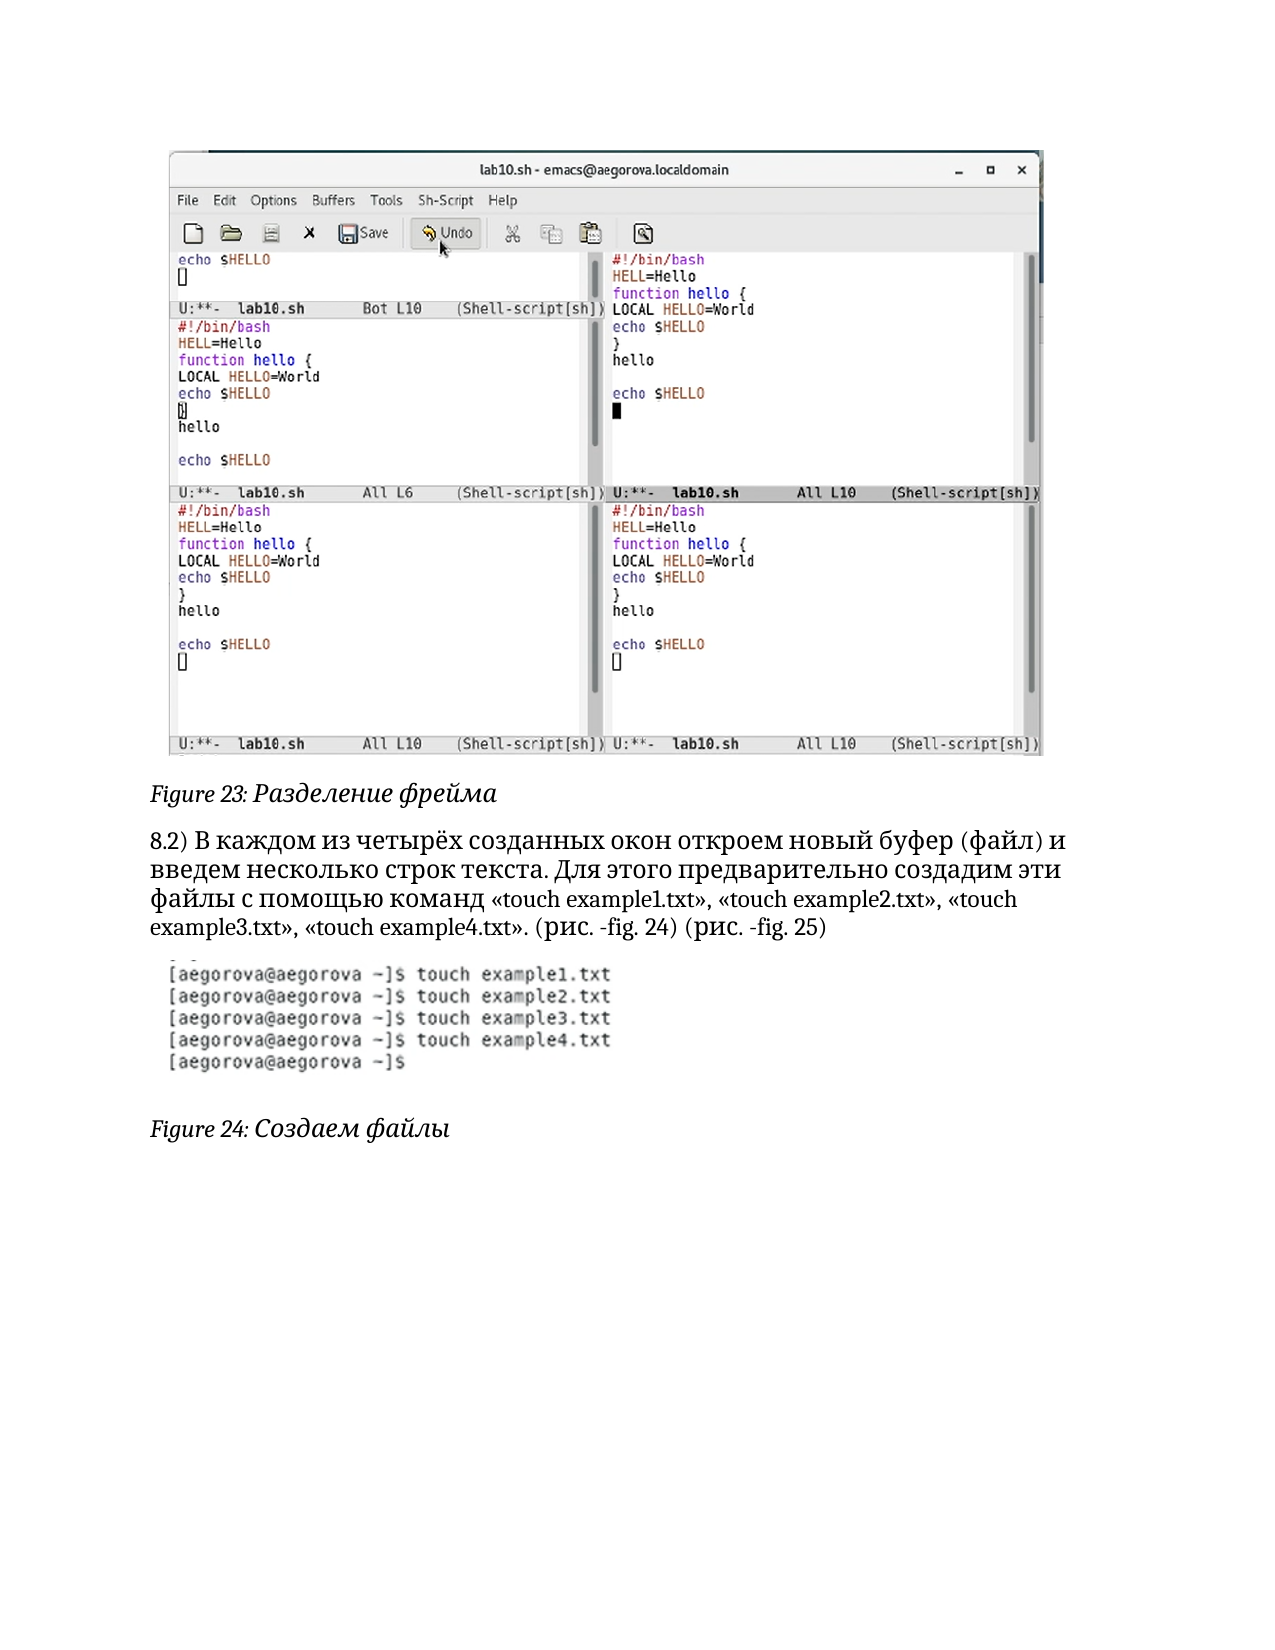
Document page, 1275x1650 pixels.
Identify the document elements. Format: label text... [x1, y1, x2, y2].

text Figure 23: Разделение фрейма [150, 779, 1125, 808]
picture [168, 150, 1044, 759]
text Figure 24: Создаем файлы [150, 1115, 1125, 1144]
text 8.2) В каждом из четырёх созданных окон откроем новый буфер (файл) и введем несколько строк текста. Для этого предварительно создадим эти файлы с помощью команд «touch example1.txt», «touch example2.txt», «touch example3.txt», «touch example4.txt». (рис. -fig. 24) (рис. -fig. 25) [150, 827, 1125, 942]
picture [168, 960, 842, 1095]
